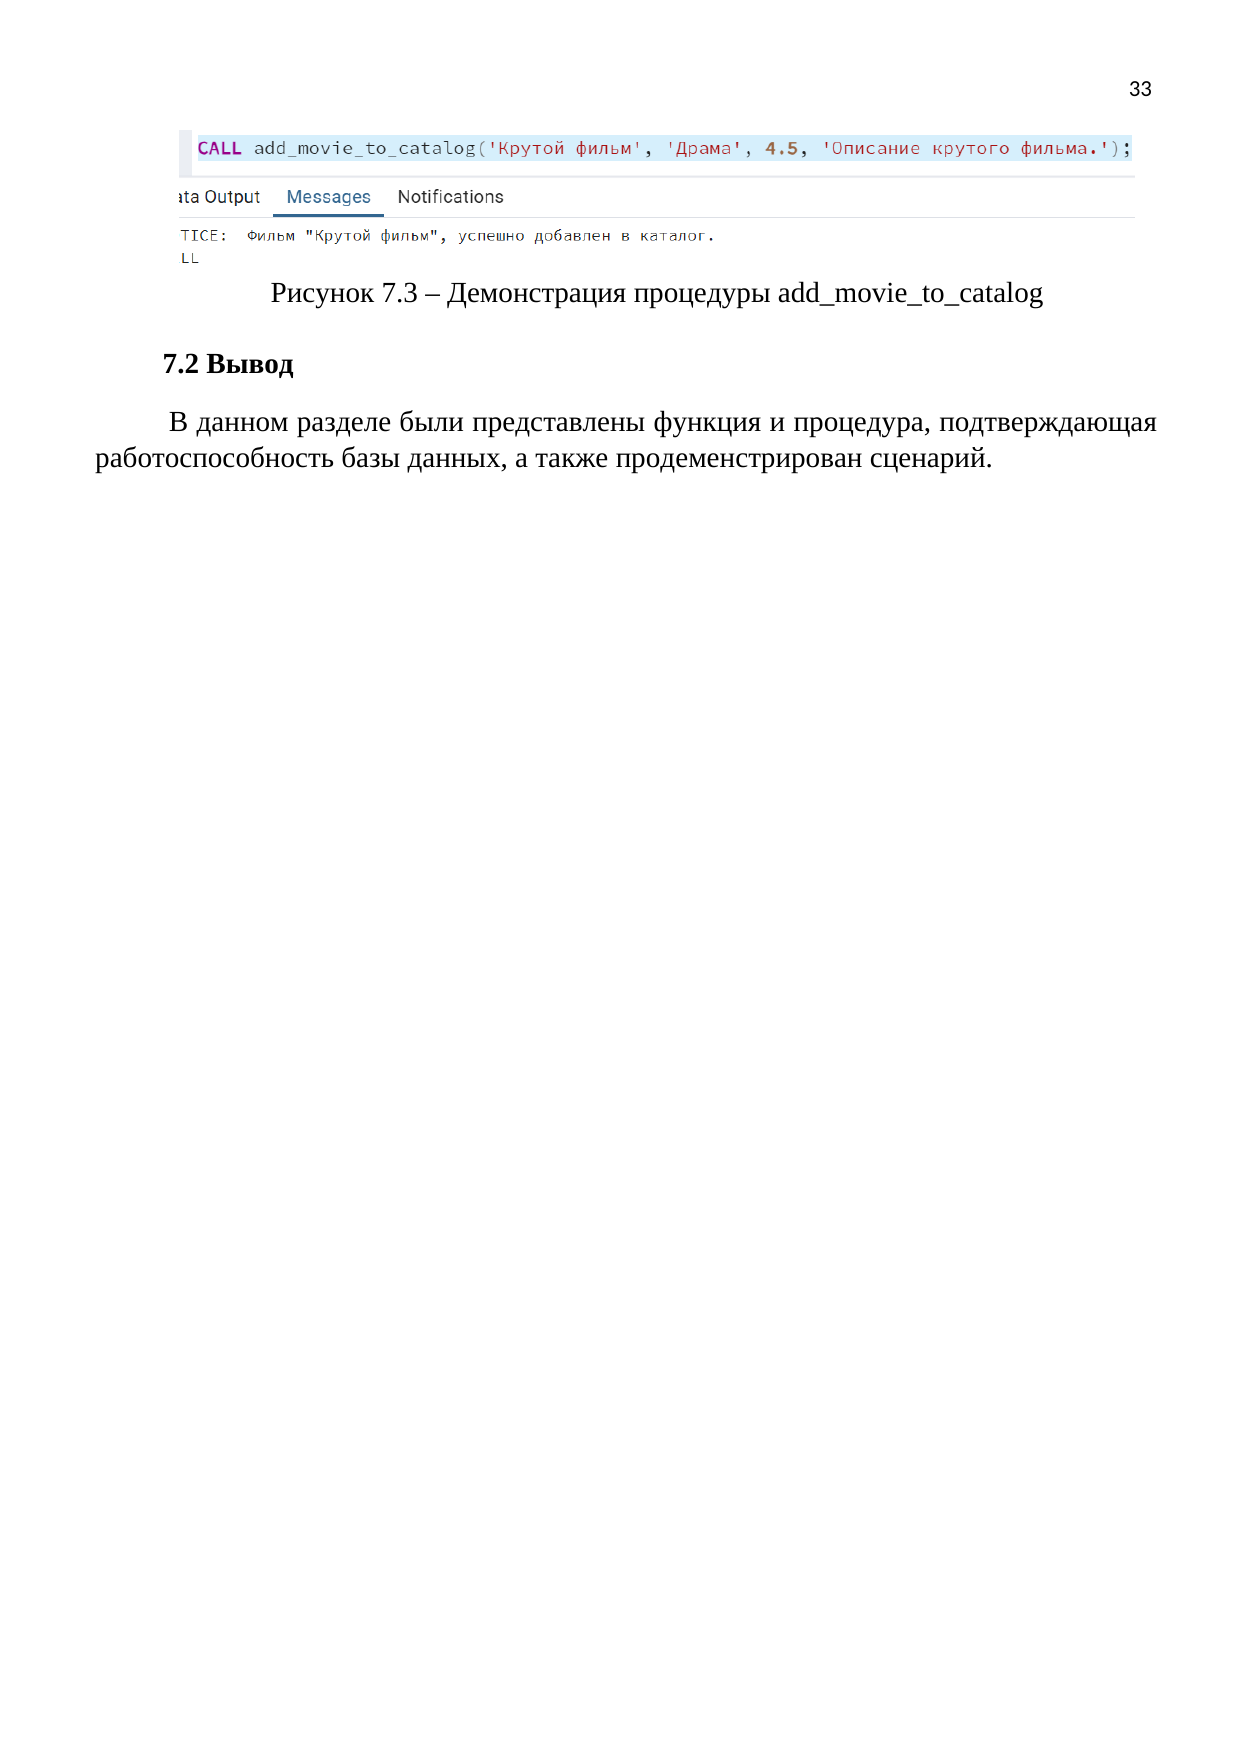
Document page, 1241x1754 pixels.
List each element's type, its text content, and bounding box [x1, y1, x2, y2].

text В данном разделе были представлены функция и процедура, подтверждающая работоспособность базы данных, а также продеменстрирован сценарий. [95, 404, 1158, 474]
text Рисунок 7.3 – Демонстрация процедуры add_movie_to_catalog [89, 275, 1152, 308]
text 7.2 Вывод [89, 346, 1152, 379]
picture [179, 130, 1135, 275]
